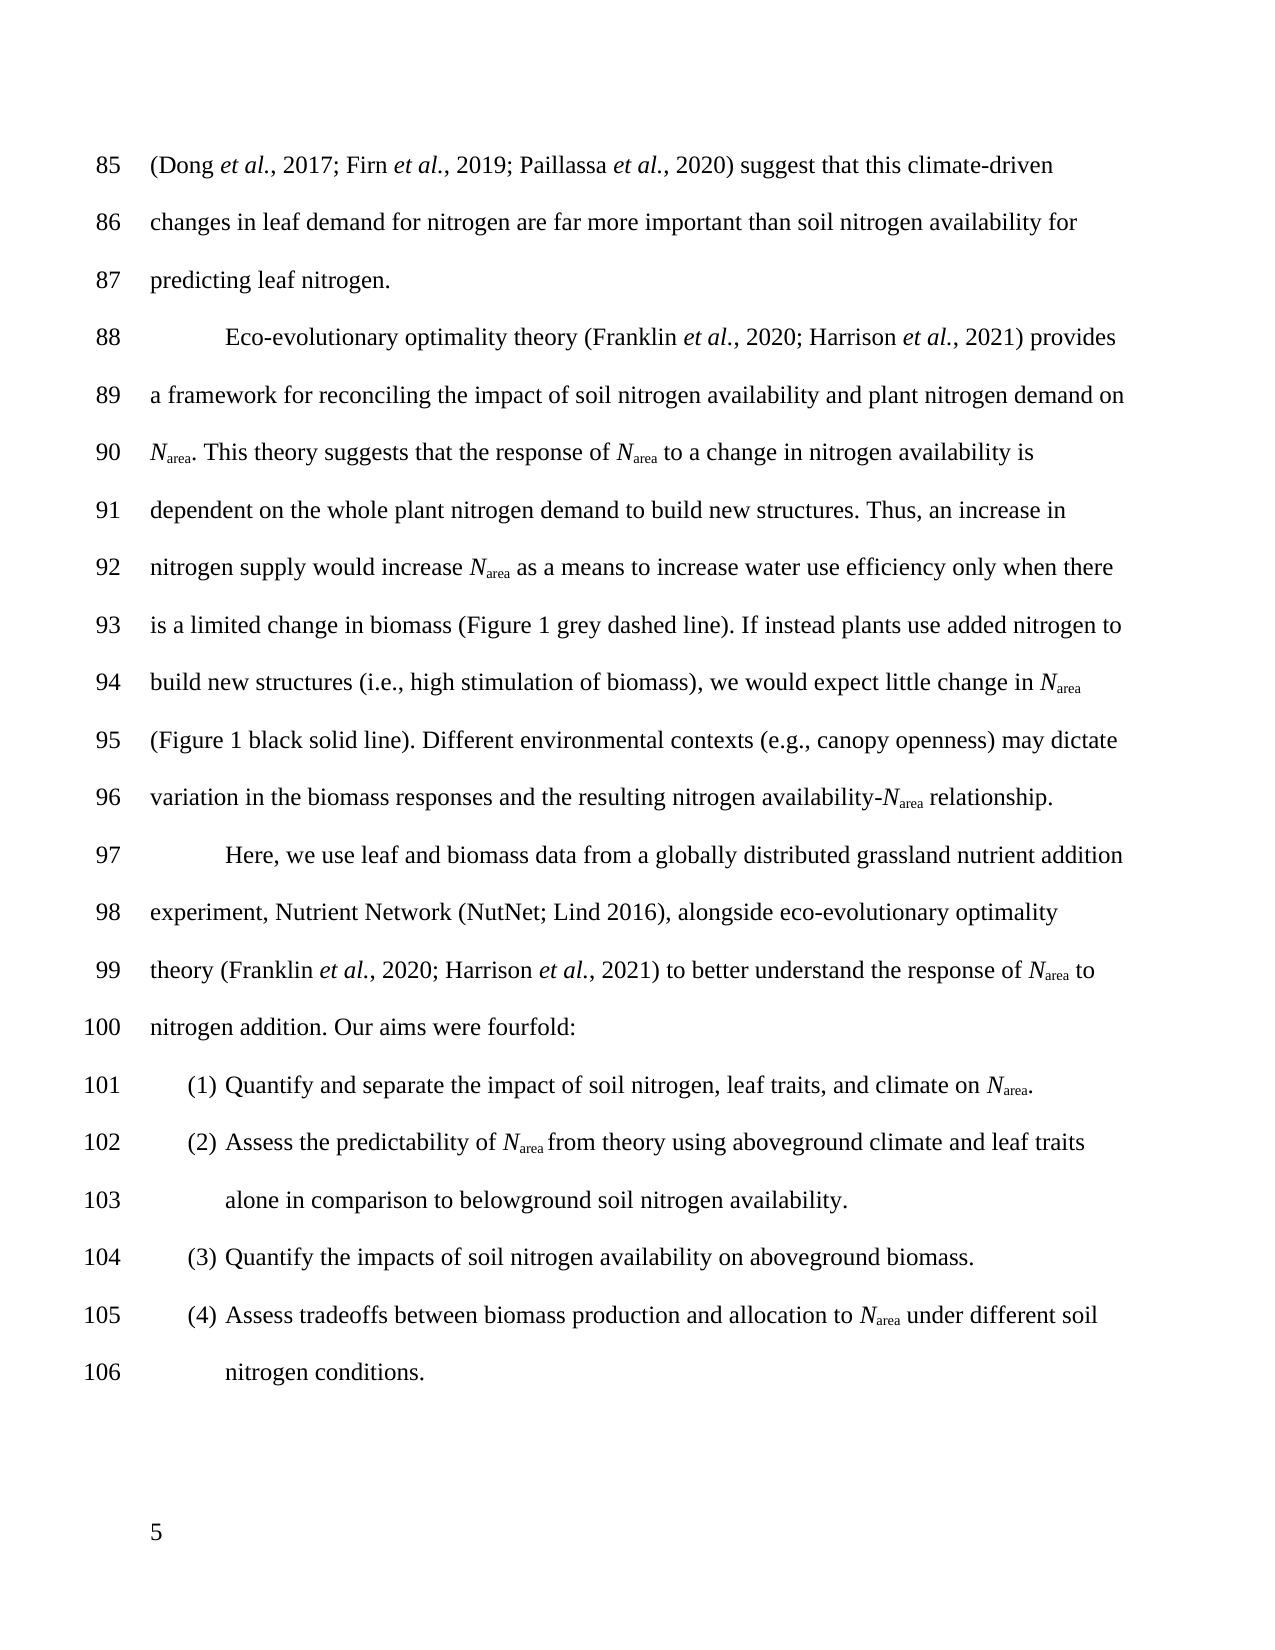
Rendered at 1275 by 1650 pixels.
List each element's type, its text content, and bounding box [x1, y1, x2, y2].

list Quantify the impacts of soil nitrogen availability on aboveground biomass. [187, 1242, 1125, 1271]
list Assess tradeoffs between biomass production and allocation to Narea under different soil nitrogen conditions. [187, 1300, 1125, 1386]
list Quantify and separate the impact of soil nitrogen, leaf traits, and climate on Narea. [187, 1070, 1125, 1099]
list Assess the predictability of Narea from theory using aboveground climate and leaf traits alone in comparison to belowground soil nitrogen availability. [187, 1127, 1125, 1214]
text Eco-evolutionary optimality theory (Franklin et al., 2020; Harrison et al., 2021) provides a framework for reconciling the impact of soil nitrogen availability and plant nitrogen demand on Narea. This theory suggests that the response of Narea to a change in nitrogen availability is dependent on the whole plant nitrogen demand to build new structures. Thus, an increase in nitrogen supply would increase Narea as a means to increase water use efficiency only when there is a limited change in biomass (Figure 1 grey dashed line). If instead plants use added nitrogen to build new structures (i.e., high stimulation of biomass), we would expect little change in Narea (Figure 1 black solid line). Different environmental contexts (e.g., canopy openness) may dictate variation in the biomass responses and the resulting nitrogen availability-Narea relationship. [150, 322, 1125, 811]
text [150, 150, 1125, 294]
text Here, we use leaf and biomass data from a globally distributed grassland nutrient addition experiment, Nutrient Network (NutNet; Lind 2016), alongside eco-evolutionary optimality theory (Franklin et al., 2020; Harrison et al., 2021) to better understand the response of Narea to nitrogen addition. Our aims were fourfold: [150, 840, 1125, 1041]
